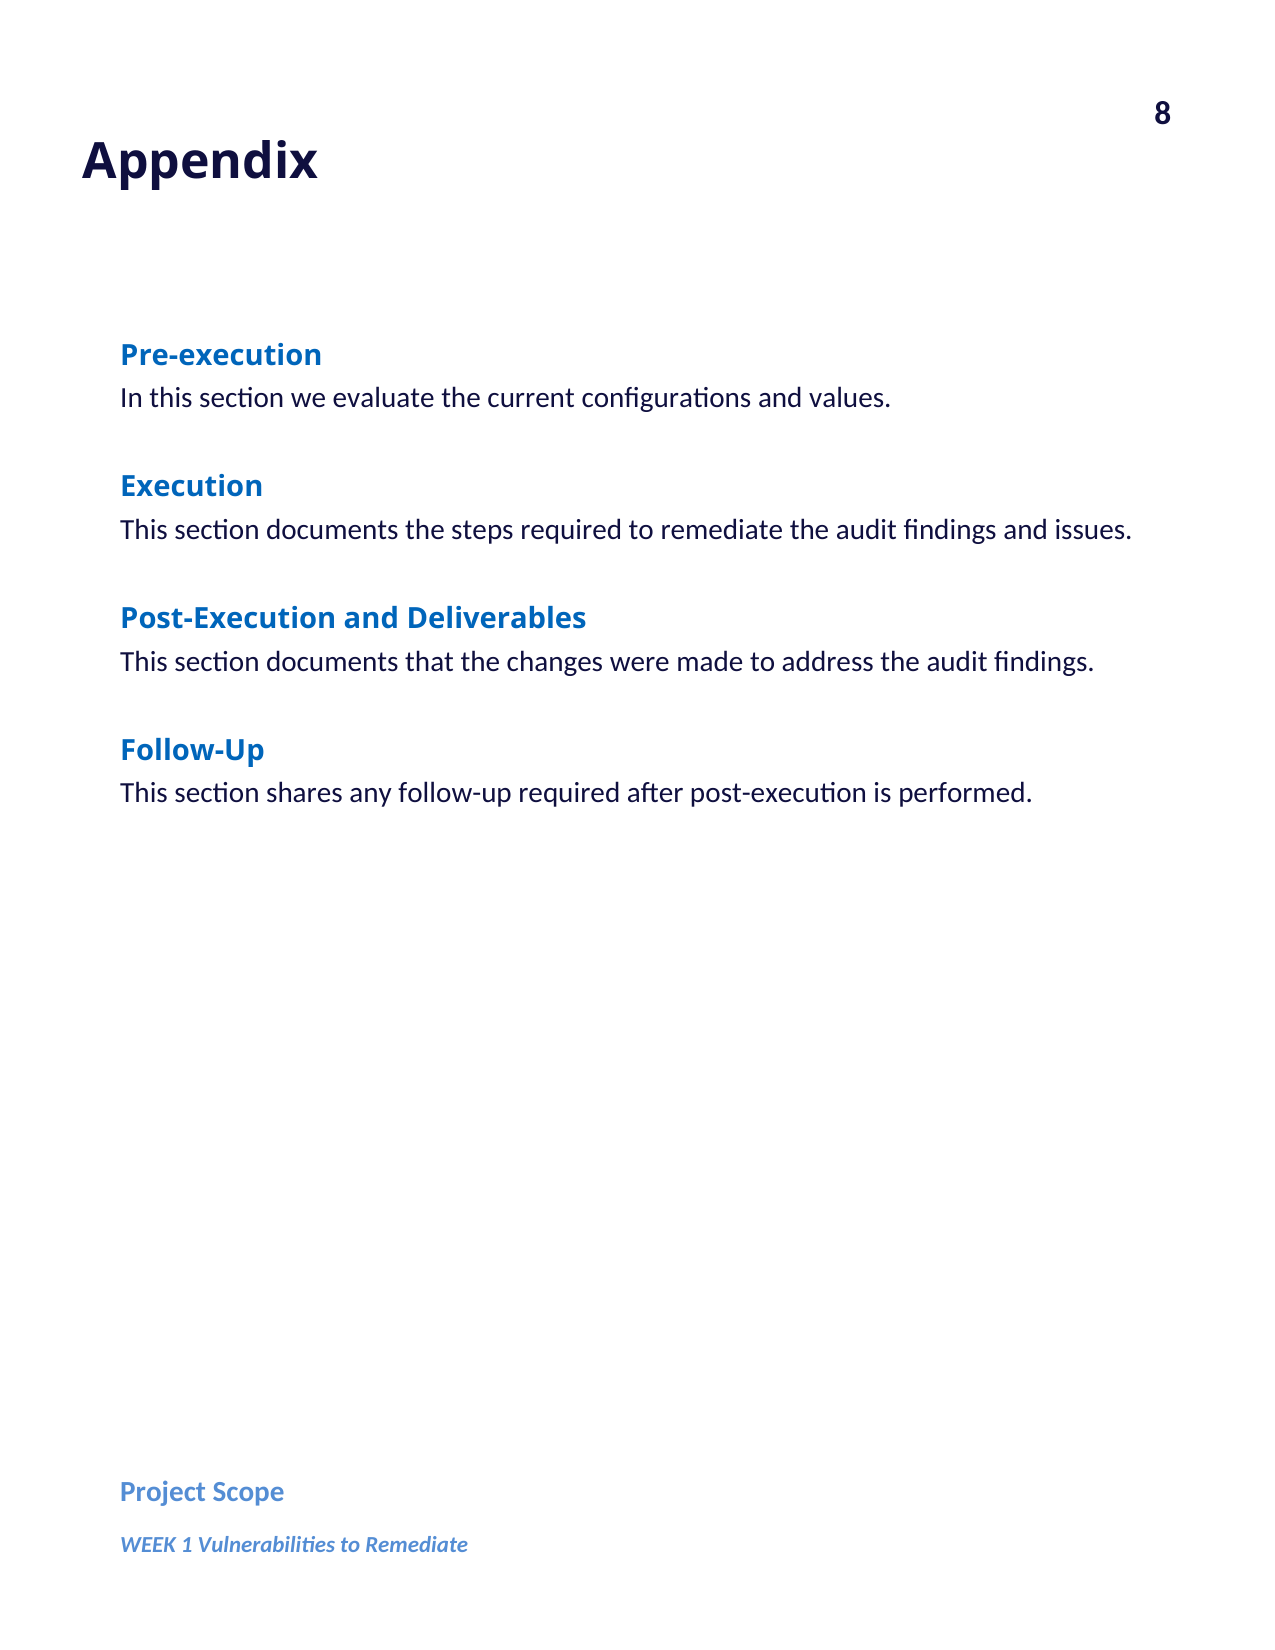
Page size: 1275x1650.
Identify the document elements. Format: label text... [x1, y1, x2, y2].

subtitle Post-Execution and Deliverables [120, 597, 1155, 637]
subtitle Execution [120, 466, 1155, 505]
text This section shares any follow-up required after post-execution is performed. [120, 774, 1155, 810]
text In this section we evaluate the current configurations and values. [120, 379, 1155, 415]
text WEEK 1 Vulnerabilities to Remediate [120, 1530, 1155, 1558]
text Project Scope [120, 1473, 1155, 1509]
text This section documents that the changes were made to address the audit findings. [120, 643, 1155, 678]
table_header Appendix [71, 91, 584, 234]
text This section documents the steps required to remediate the audit findings and issues. [120, 511, 1155, 547]
subtitle Follow-Up [120, 729, 1155, 769]
subtitle Pre-execution [120, 334, 1155, 374]
